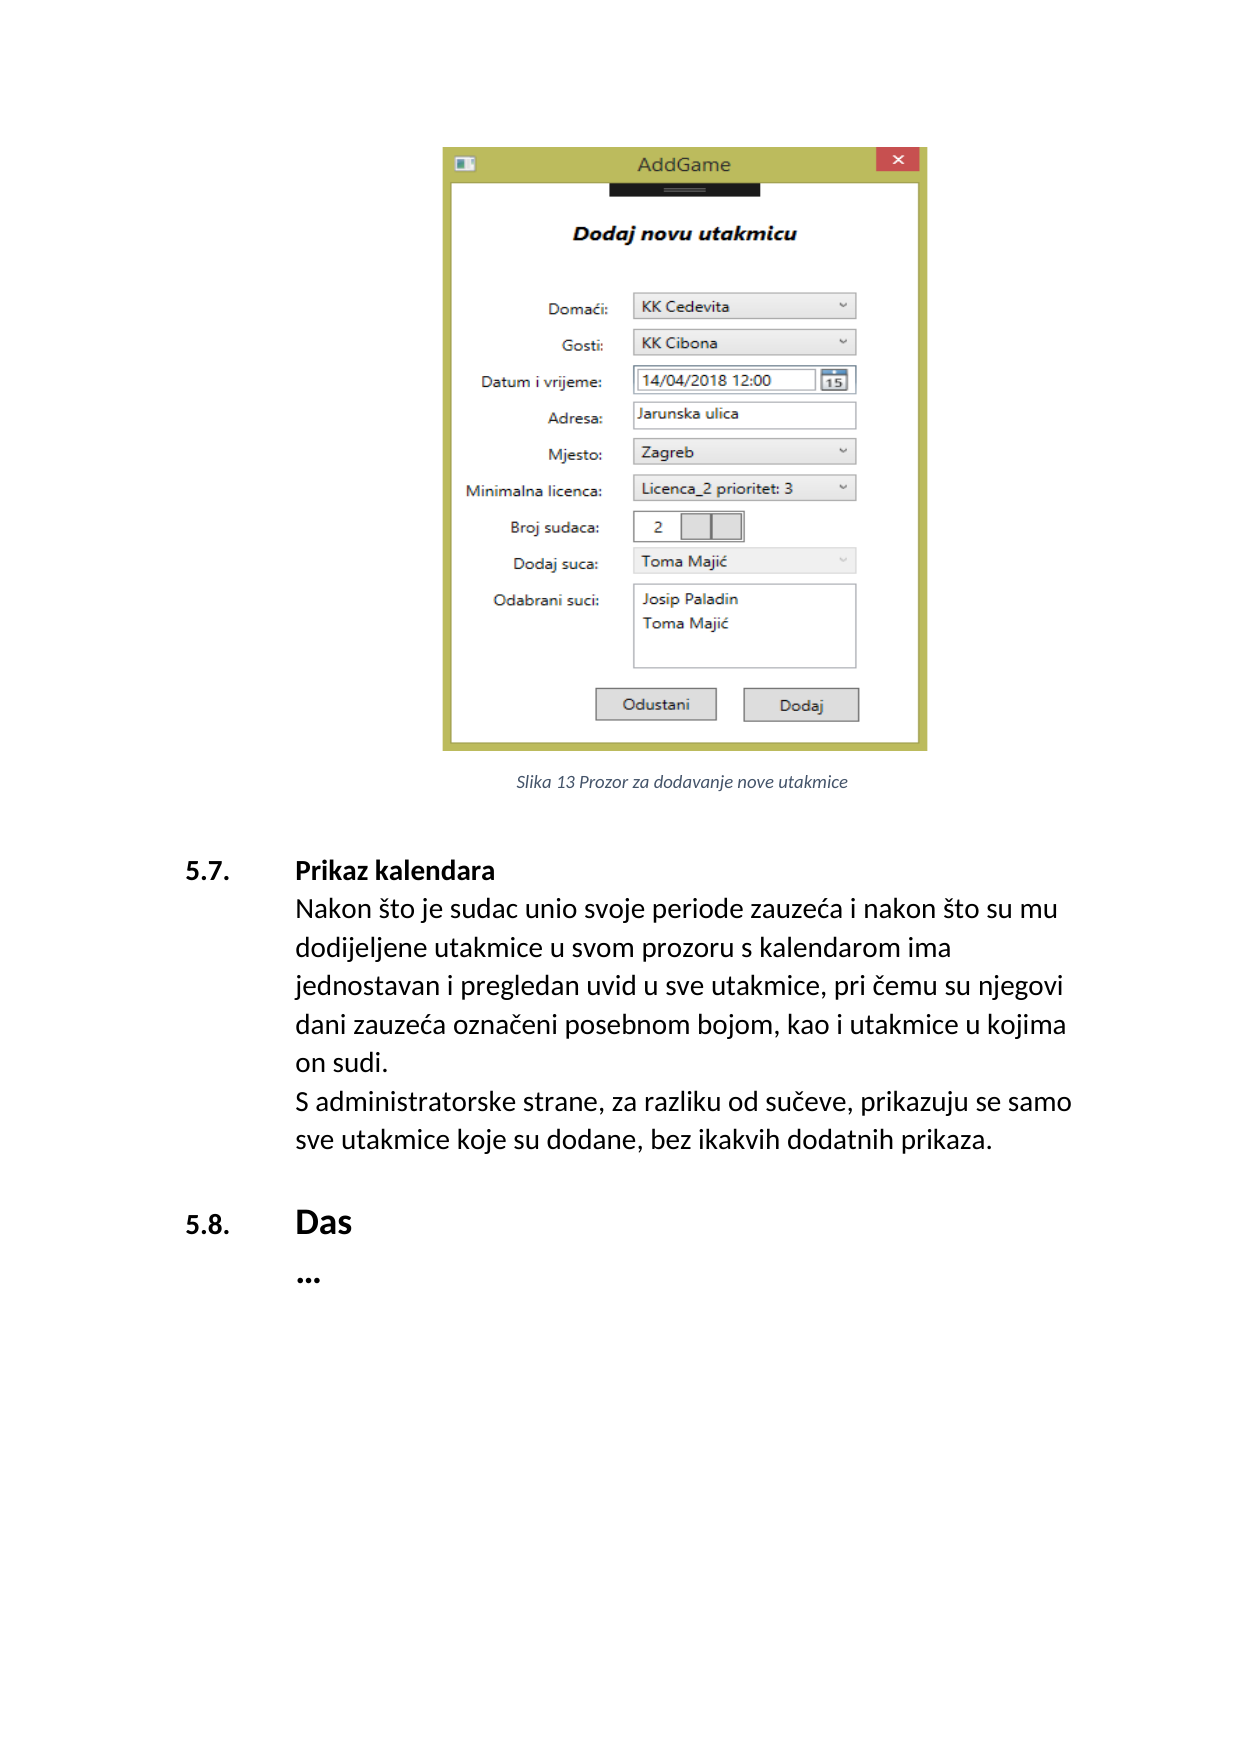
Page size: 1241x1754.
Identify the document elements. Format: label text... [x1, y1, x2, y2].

list Nakon što je sudac unio svoje periode zauzeća i nakon što su mu dodijeljene utakmice u svom prozoru s kalendarom ima jednostavan i pregledan uvid u sve utakmice, pri čemu su njegovi dani zauzeća označeni posebnom bojom, kao i utakmice u kojima on sudi. [295, 891, 1093, 1080]
list Prikaz kalendara [185, 852, 1093, 888]
picture [442, 147, 928, 751]
list S administratorske strane, za razliku od sučeve, prikazuju se samo sve utakmice koje su dodane, bez ikakvih dodatnih prikaza. [295, 1083, 1093, 1157]
list … [295, 1247, 1093, 1293]
list Das [185, 1198, 1093, 1244]
